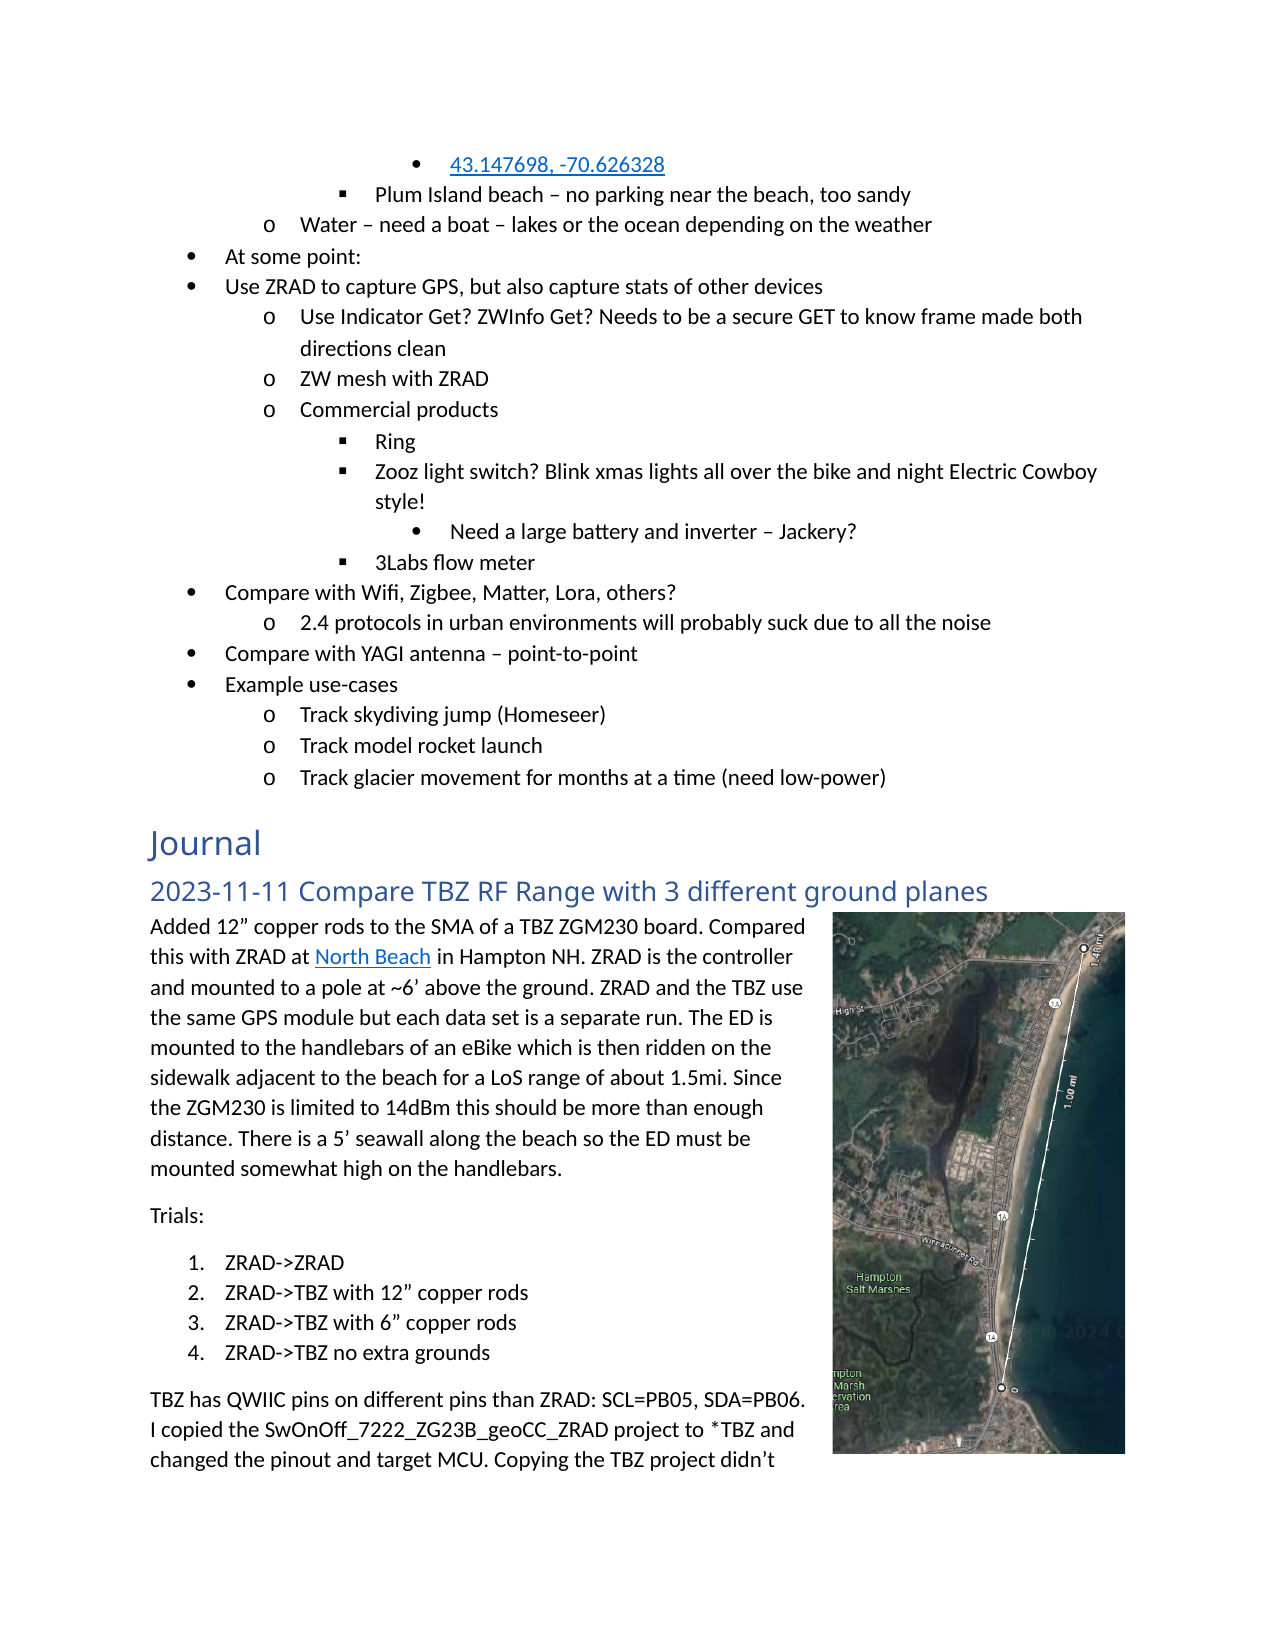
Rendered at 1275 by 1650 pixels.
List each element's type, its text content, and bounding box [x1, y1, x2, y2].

subtitle Journal [150, 819, 1125, 865]
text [150, 1385, 1125, 1473]
list Track skydiving jump (Homeseer) [262, 700, 1125, 729]
list Use ZRAD to capture GPS, but also capture stats of other devices [187, 272, 1125, 300]
list Track glacier movement for months at a time (need low-power) [262, 763, 1125, 792]
list ZRAD->TBZ with 6” copper rods [187, 1308, 832, 1336]
list Plum Island beach – no parking near the beach, too sandy [337, 180, 1125, 208]
list ZW mesh with ZRAD [262, 364, 1125, 393]
list Use Indicator Get? ZWInfo Get? Needs to be a secure GET to know frame made both directions clean [262, 302, 1125, 362]
list ZRAD->TBZ no extra grounds [187, 1338, 832, 1366]
list Ring [337, 427, 1125, 455]
list 3Labs flow meter [337, 548, 1125, 576]
list Commercial products [262, 395, 1125, 424]
list Example use-cases [187, 670, 1125, 698]
list At some point: [187, 242, 1125, 270]
list 2.4 protocols in urban environments will probably suck due to all the noise [262, 608, 1125, 637]
list Compare with Wifi, Zigbee, Matter, Lora, others? [187, 578, 1125, 606]
list Water – need a boat – lakes or the ocean depending on the weather [262, 210, 1125, 239]
list Track model rocket launch [262, 731, 1125, 761]
list Need a large battery and inverter – Jackery? [412, 517, 1125, 545]
text Trials: [150, 1201, 832, 1229]
list ZRAD->TBZ with 12” copper rods [187, 1278, 832, 1306]
picture [832, 912, 1125, 1454]
list 43.147698, -70.626328 [412, 150, 1125, 178]
text Added 12” copper rods to the SMA of a TBZ ZGM230 board. Compared this with ZRAD at North Beach in Hampton NH. ZRAD is the controller and mounted to a pole at ~6’ above the ground. ZRAD and the TBZ use the same GPS module but each data set is a separate run. The ED is mounted to the handlebars of an eBike which is then ridden on the sidewalk adjacent to the beach for a LoS range of about 1.5mi. Since the ZGM230 is limited to 14dBm this should be more than enough distance. There is a 5’ seawall along the beach so the ED must be mounted somewhat high on the handlebars. [150, 912, 832, 1182]
subtitle 2023-11-11 Compare TBZ RF Range with 3 different ground planes [150, 872, 1125, 909]
list Compare with YAGI antenna – point-to-point [187, 639, 1125, 667]
list ZRAD->ZRAD [187, 1248, 832, 1276]
list Zooz light switch? Blink xmas lights all over the bike and night Electric Cowboy style! [337, 457, 1125, 515]
